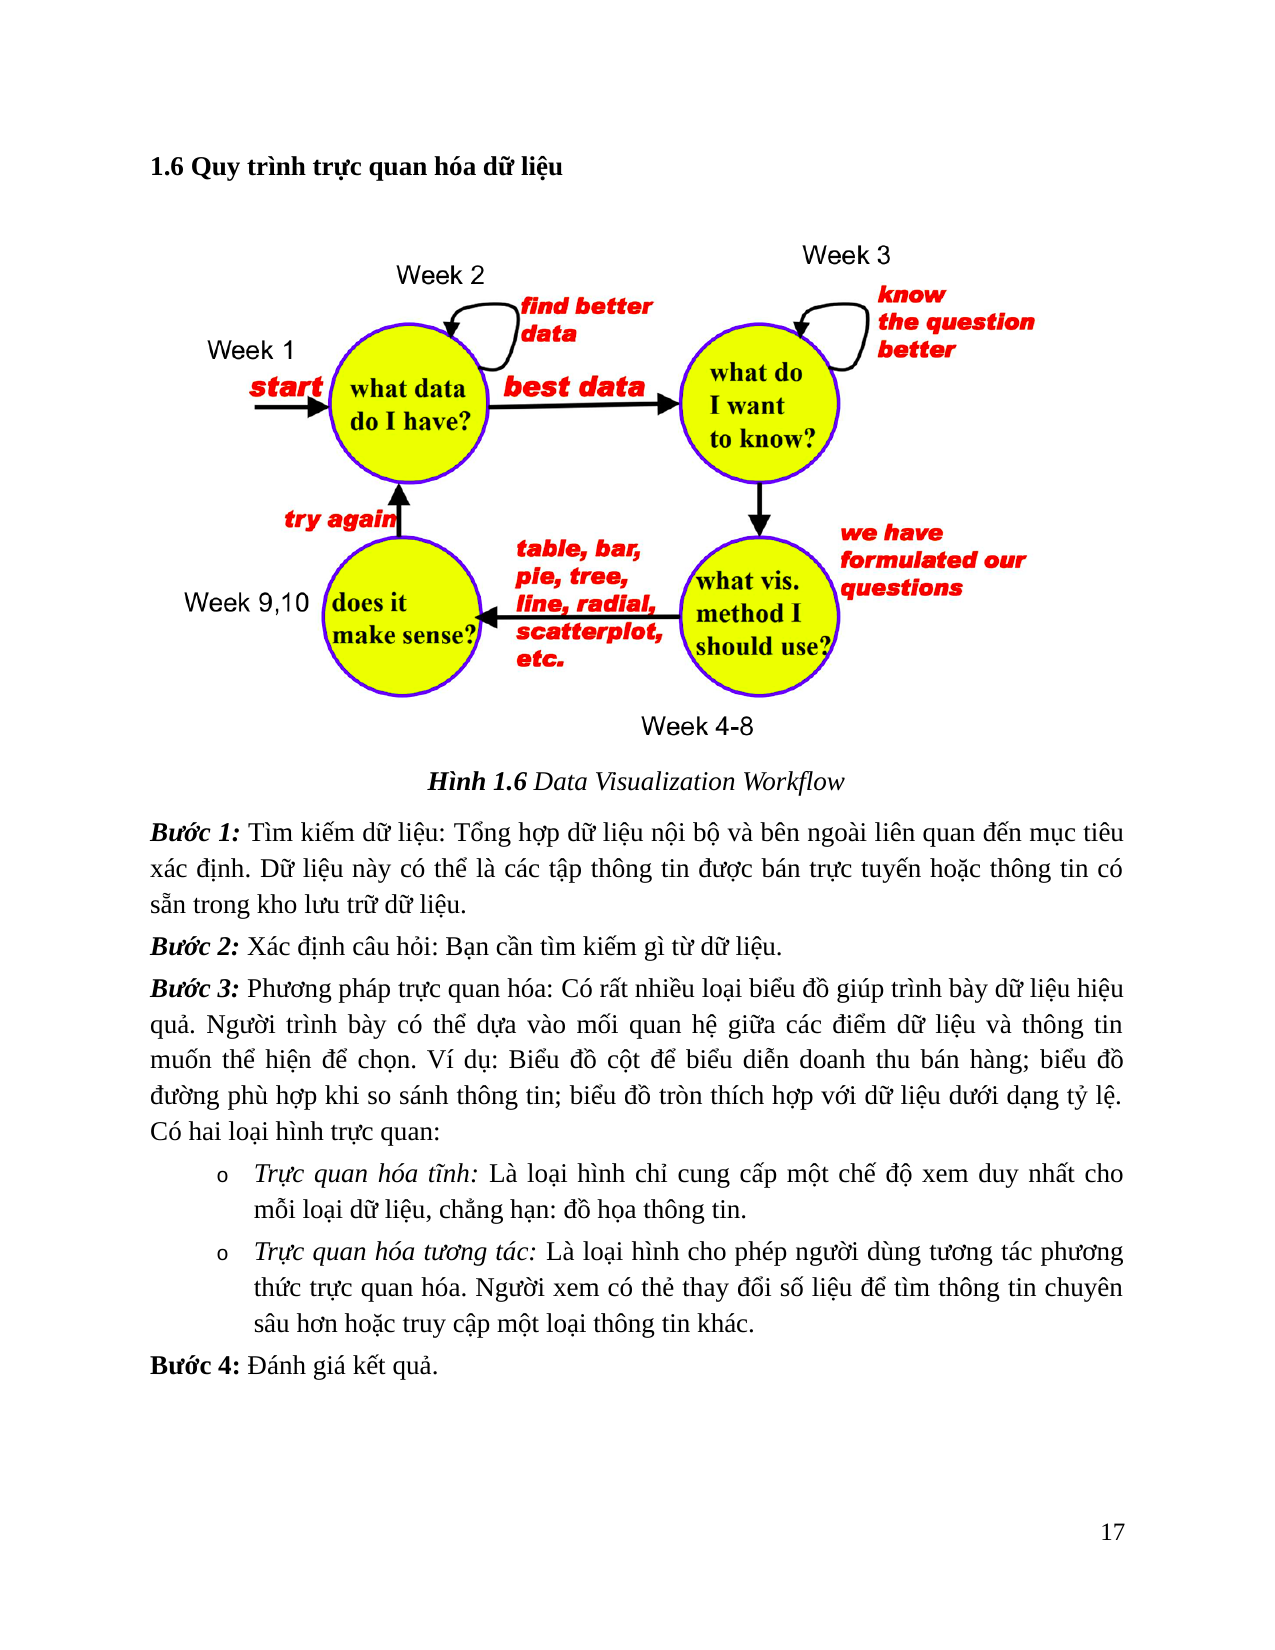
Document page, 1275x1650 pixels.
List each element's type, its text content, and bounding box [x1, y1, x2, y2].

text Bước 1: Tìm kiếm dữ liệu: Tổng hợp dữ liệu nội bộ và bên ngoài liên quan đến mục tiêu xác định. Dữ liệu này có thể là các tập thông tin được bán trực tuyến hoặc thông tin có sẵn trong kho lưu trữ dữ liệu. [150, 817, 1125, 852]
text Hình 1.6 Data Visualization Workflow [150, 764, 1125, 796]
text Bước 1: Tìm kiếm dữ liệu: Tổng hợp dữ liệu nội bộ và bên ngoài liên quan đến mục tiêu xác định. Dữ liệu này có thể là các tập thông tin được bán trực tuyến hoặc thông tin có sẵn trong kho lưu trữ dữ liệu. [150, 883, 1125, 919]
picture [150, 192, 1125, 754]
subtitle 1.6 Quy trình trực quan hóa dữ liệu [150, 150, 1125, 181]
text Bước 3: Phương pháp trực quan hóa: Có rất nhiều loại biểu đồ giúp trình bày dữ liệu hiệu quả. Người trình bày có thể dựa vào mối quan hệ giữa các điểm dữ liệu và thông tin muốn thể hiện để chọn. Ví dụ: Biểu đồ cột để biểu diễn doanh thu bán hàng; biểu đồ đường phù hợp khi so sánh thông tin; biểu đồ tròn thích hợp với dữ liệu dưới dạng tỷ lệ. Có hai loại hình trực quan: [150, 972, 1125, 1146]
text Bước 4: Đánh giá kết quả. [150, 1349, 1125, 1380]
text Bước 2: Xác định câu hỏi: Bạn cần tìm kiếm gì từ dữ liệu. [150, 930, 1125, 961]
list Trực quan hóa tĩnh: Là loại hình chỉ cung cấp một chế độ xem duy nhất cho mỗi loại dữ liệu, chẳng hạn: đồ họa thông tin. [216, 1157, 1125, 1224]
list Trực quan hóa tương tác: Là loại hình cho phép người dùng tương tác phương thức trực quan hóa. Người xem có thẻ thay đổi số liệu để tìm thông tin chuyên sâu hơn hoặc truy cập một loại thông tin khác. [216, 1235, 1125, 1338]
